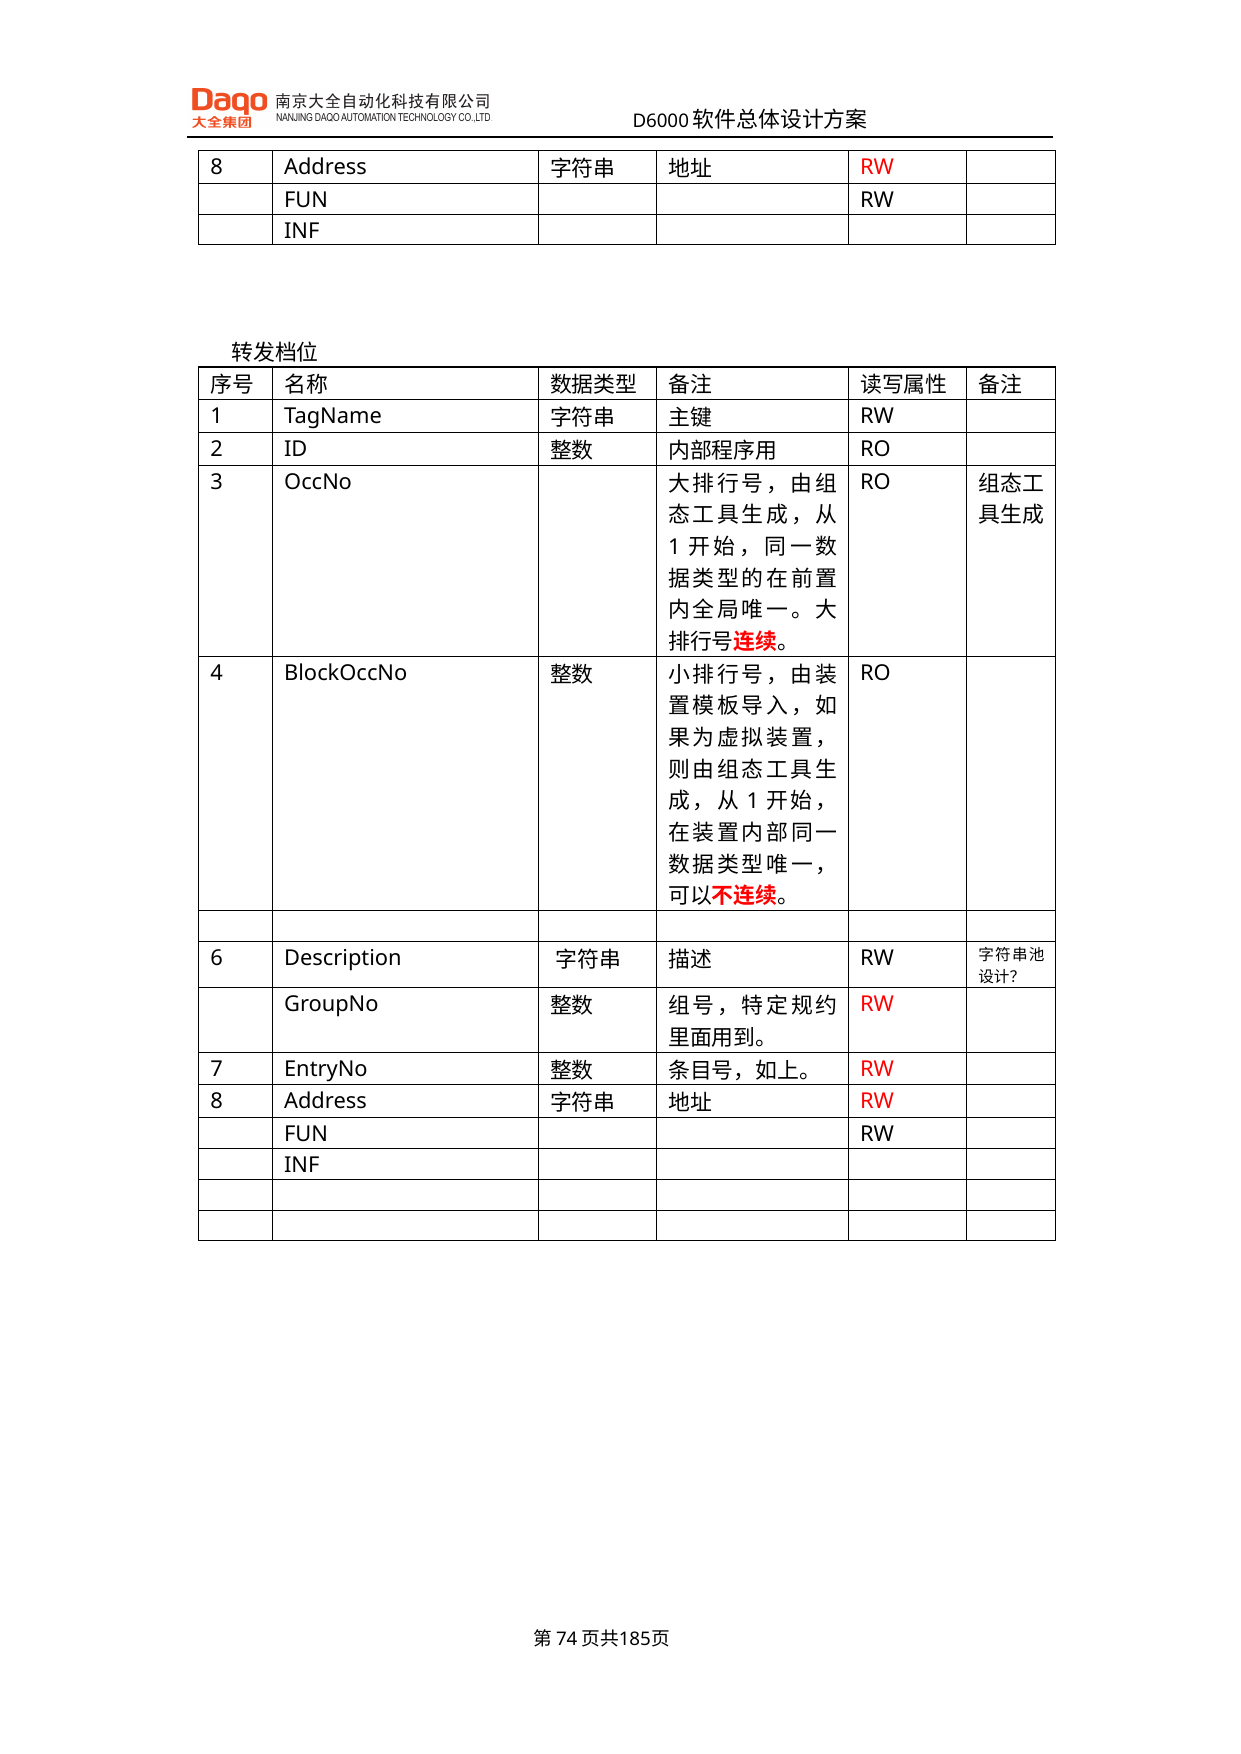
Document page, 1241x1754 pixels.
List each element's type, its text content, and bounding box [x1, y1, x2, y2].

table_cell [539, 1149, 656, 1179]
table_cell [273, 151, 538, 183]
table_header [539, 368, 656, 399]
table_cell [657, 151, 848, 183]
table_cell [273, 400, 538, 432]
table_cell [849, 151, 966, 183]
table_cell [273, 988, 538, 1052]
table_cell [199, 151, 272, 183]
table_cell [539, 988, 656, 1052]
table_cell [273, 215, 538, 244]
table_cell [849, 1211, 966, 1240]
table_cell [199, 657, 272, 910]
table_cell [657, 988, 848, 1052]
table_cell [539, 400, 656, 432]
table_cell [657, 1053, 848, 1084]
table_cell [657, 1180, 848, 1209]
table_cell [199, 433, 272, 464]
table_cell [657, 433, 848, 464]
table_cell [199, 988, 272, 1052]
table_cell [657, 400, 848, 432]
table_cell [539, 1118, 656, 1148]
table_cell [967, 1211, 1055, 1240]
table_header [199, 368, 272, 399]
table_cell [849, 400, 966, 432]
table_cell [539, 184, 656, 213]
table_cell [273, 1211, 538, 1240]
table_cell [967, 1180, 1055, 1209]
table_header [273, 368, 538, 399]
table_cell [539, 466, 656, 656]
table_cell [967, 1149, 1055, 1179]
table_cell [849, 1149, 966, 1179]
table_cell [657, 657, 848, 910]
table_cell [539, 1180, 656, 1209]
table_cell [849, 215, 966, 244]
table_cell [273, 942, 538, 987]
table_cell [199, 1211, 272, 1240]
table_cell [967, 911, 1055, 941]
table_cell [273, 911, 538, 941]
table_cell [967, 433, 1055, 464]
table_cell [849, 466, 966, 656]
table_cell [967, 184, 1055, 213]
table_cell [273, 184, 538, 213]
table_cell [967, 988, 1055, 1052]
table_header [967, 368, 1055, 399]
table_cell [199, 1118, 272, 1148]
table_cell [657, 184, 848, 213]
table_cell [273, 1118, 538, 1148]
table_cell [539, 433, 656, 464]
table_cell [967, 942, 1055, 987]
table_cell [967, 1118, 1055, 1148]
picture [187, 88, 492, 128]
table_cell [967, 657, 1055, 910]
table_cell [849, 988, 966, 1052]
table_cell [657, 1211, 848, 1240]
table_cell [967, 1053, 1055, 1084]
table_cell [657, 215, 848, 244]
text 转发档位 [187, 335, 1053, 366]
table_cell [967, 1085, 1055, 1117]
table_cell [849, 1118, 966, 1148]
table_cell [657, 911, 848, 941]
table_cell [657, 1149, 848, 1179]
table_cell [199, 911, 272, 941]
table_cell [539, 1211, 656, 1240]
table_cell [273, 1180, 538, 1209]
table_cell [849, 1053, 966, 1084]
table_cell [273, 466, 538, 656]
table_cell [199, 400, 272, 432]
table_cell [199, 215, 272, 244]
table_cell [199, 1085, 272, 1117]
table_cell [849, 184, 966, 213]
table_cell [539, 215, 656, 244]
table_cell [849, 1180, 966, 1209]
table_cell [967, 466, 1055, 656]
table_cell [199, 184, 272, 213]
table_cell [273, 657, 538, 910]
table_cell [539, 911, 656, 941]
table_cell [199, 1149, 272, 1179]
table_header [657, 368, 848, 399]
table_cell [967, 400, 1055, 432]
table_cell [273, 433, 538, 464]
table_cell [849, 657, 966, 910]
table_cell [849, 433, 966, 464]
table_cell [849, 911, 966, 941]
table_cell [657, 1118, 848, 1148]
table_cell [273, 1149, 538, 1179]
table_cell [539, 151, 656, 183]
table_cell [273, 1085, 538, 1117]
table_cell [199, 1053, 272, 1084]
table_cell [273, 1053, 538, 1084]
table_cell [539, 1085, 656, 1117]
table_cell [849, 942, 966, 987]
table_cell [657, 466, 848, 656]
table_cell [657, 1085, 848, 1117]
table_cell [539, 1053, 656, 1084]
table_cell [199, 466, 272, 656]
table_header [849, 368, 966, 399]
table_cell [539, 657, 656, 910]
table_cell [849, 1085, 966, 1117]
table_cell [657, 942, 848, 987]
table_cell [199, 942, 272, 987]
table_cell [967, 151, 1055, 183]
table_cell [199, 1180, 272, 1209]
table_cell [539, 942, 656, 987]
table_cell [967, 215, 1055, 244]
